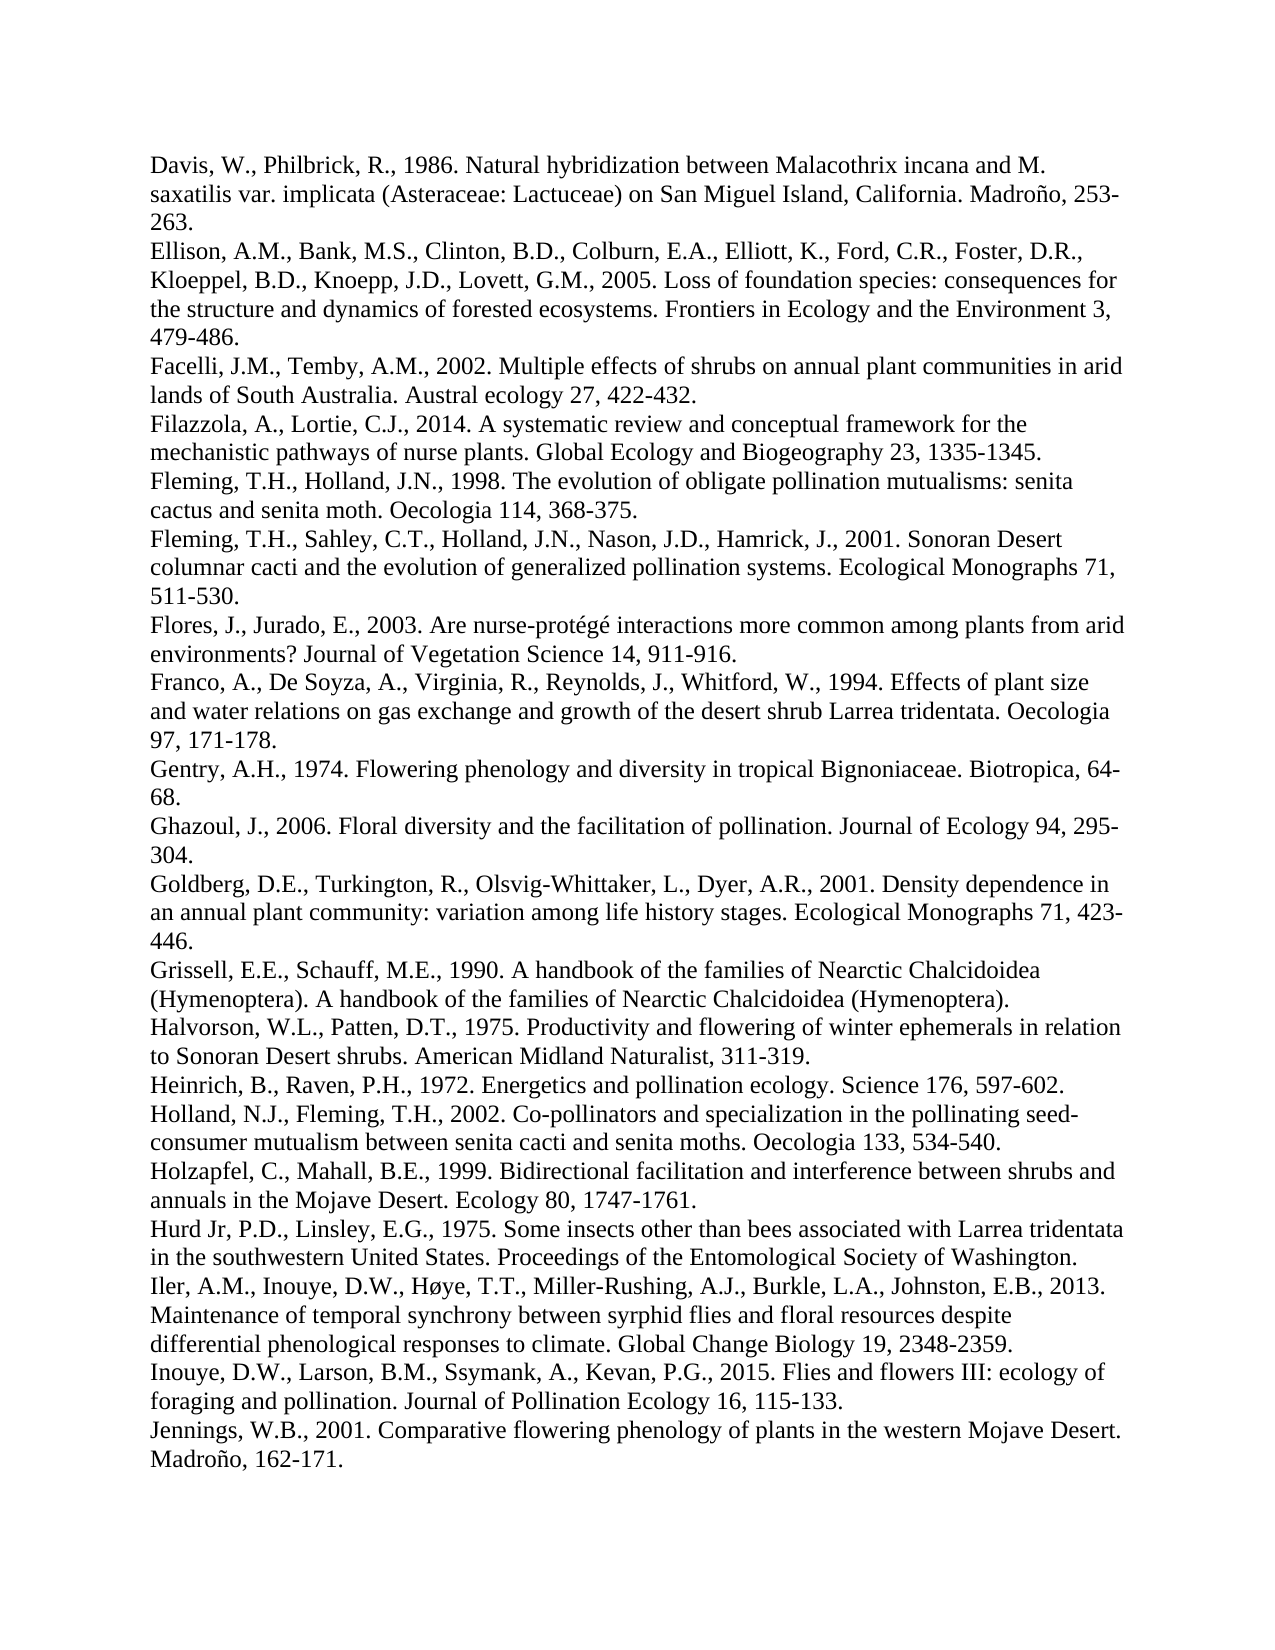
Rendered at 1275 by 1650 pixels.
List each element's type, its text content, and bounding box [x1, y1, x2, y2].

text Filazzola, A., Lortie, C.J., 2014. A systematic review and conceptual framework for the mechanistic pathways of nurse plants. Global Ecology and Biogeography 23, 1335-1345. [150, 409, 1125, 466]
text Ellison, A.M., Bank, M.S., Clinton, B.D., Colburn, E.A., Elliott, K., Ford, C.R., Foster, D.R., Kloeppel, B.D., Knoepp, J.D., Lovett, G.M., 2005. Loss of foundation species: consequences for the structure and dynamics of forested ecosystems. Frontiers in Ecology and the Environment 3, 479-486. [150, 236, 1125, 351]
text Ghazoul, J., 2006. Floral diversity and the facilitation of pollination. Journal of Ecology 94, 295-304. [150, 811, 1125, 869]
text Franco, A., De Soyza, A., Virginia, R., Reynolds, J., Whitford, W., 1994. Effects of plant size and water relations on gas exchange and growth of the desert shrub Larrea tridentata. Oecologia 97, 171-178. [150, 667, 1125, 754]
text Iler, A.M., Inouye, D.W., Høye, T.T., Miller‐Rushing, A.J., Burkle, L.A., Johnston, E.B., 2013. Maintenance of temporal synchrony between syrphid flies and floral resources despite differential phenological responses to climate. Global Change Biology 19, 2348-2359. [150, 1271, 1125, 1357]
text Fleming, T.H., Sahley, C.T., Holland, J.N., Nason, J.D., Hamrick, J., 2001. Sonoran Desert columnar cacti and the evolution of generalized pollination systems. Ecological Monographs 71, 511-530. [150, 524, 1125, 610]
text Goldberg, D.E., Turkington, R., Olsvig-Whittaker, L., Dyer, A.R., 2001. Density dependence in an annual plant community: variation among life history stages. Ecological Monographs 71, 423-446. [150, 869, 1125, 955]
text Jennings, W.B., 2001. Comparative flowering phenology of plants in the western Mojave Desert. Madroño, 162-171. [150, 1415, 1125, 1472]
text Fleming, T.H., Holland, J.N., 1998. The evolution of obligate pollination mutualisms: senita cactus and senita moth. Oecologia 114, 368-375. [150, 466, 1125, 524]
text Heinrich, B., Raven, P.H., 1972. Energetics and pollination ecology. Science 176, 597-602. [150, 1070, 1125, 1099]
text Facelli, J.M., Temby, A.M., 2002. Multiple effects of shrubs on annual plant communities in arid lands of South Australia. Austral ecology 27, 422-432. [150, 351, 1125, 409]
text Holzapfel, C., Mahall, B.E., 1999. Bidirectional facilitation and interference between shrubs and annuals in the Mojave Desert. Ecology 80, 1747-1761. [150, 1156, 1125, 1214]
text Gentry, A.H., 1974. Flowering phenology and diversity in tropical Bignoniaceae. Biotropica, 64-68. [150, 754, 1125, 811]
text Grissell, E.E., Schauff, M.E., 1990. A handbook of the families of Nearctic Chalcidoidea (Hymenoptera). A handbook of the families of Nearctic Chalcidoidea (Hymenoptera). [150, 955, 1125, 1012]
text Inouye, D.W., Larson, B.M., Ssymank, A., Kevan, P.G., 2015. Flies and flowers III: ecology of foraging and pollination. Journal of Pollination Ecology 16, 115-133. [150, 1357, 1125, 1415]
text Flores, J., Jurado, E., 2003. Are nurse‐protégé interactions more common among plants from arid environments? Journal of Vegetation Science 14, 911-916. [150, 610, 1125, 667]
text Davis, W., Philbrick, R., 1986. Natural hybridization between Malacothrix incana and M. saxatilis var. implicata (Asteraceae: Lactuceae) on San Miguel Island, California. Madroño, 253-263. [150, 150, 1125, 236]
text Halvorson, W.L., Patten, D.T., 1975. Productivity and flowering of winter ephemerals in relation to Sonoran Desert shrubs. American Midland Naturalist, 311-319. [150, 1012, 1125, 1070]
text Hurd Jr, P.D., Linsley, E.G., 1975. Some insects other than bees associated with Larrea tridentata in the southwestern United States. Proceedings of the Entomological Society of Washington. [150, 1214, 1125, 1271]
text Holland, N.J., Fleming, T.H., 2002. Co-pollinators and specialization in the pollinating seed-consumer mutualism between senita cacti and senita moths. Oecologia 133, 534-540. [150, 1099, 1125, 1156]
